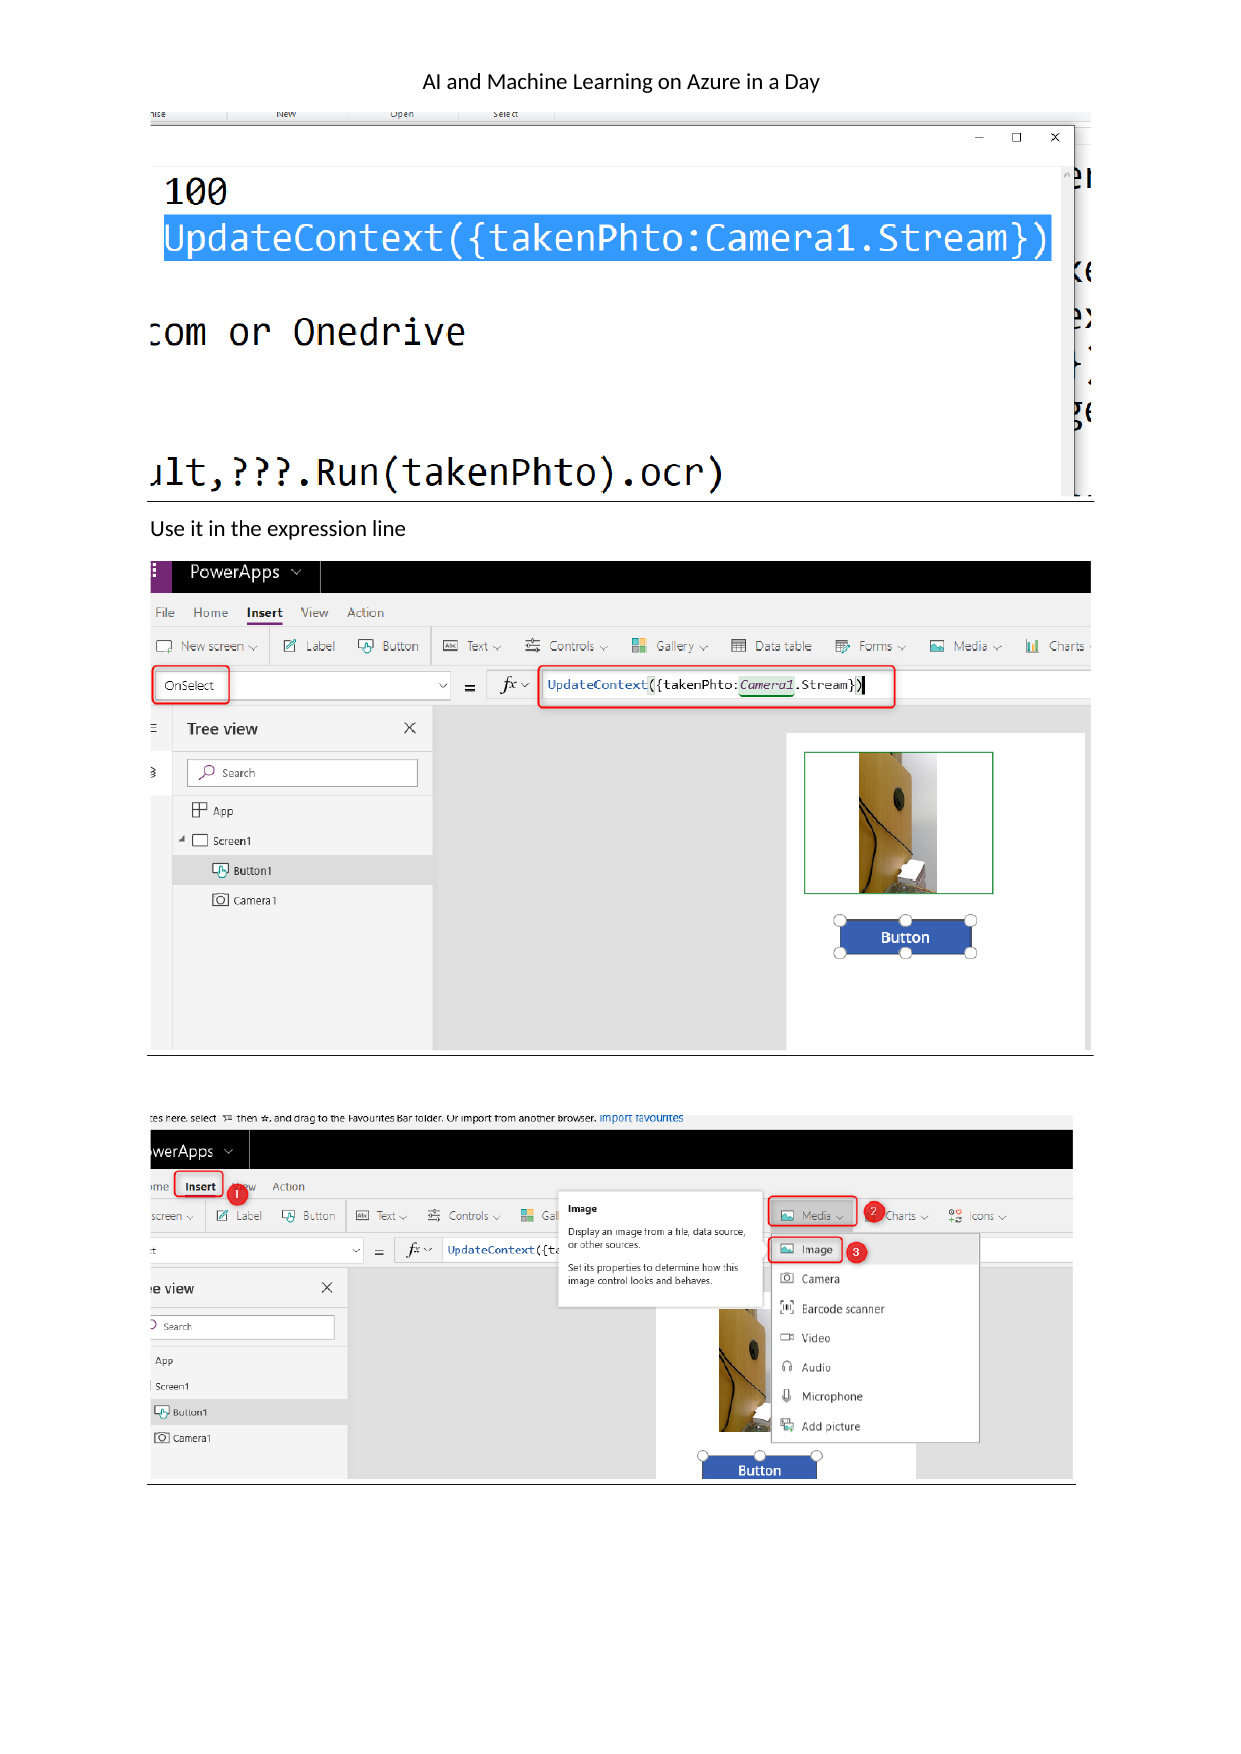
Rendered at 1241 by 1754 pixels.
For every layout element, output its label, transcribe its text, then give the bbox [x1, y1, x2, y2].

picture [147, 561, 1094, 1056]
picture [147, 112, 1095, 502]
picture [147, 1115, 1076, 1485]
